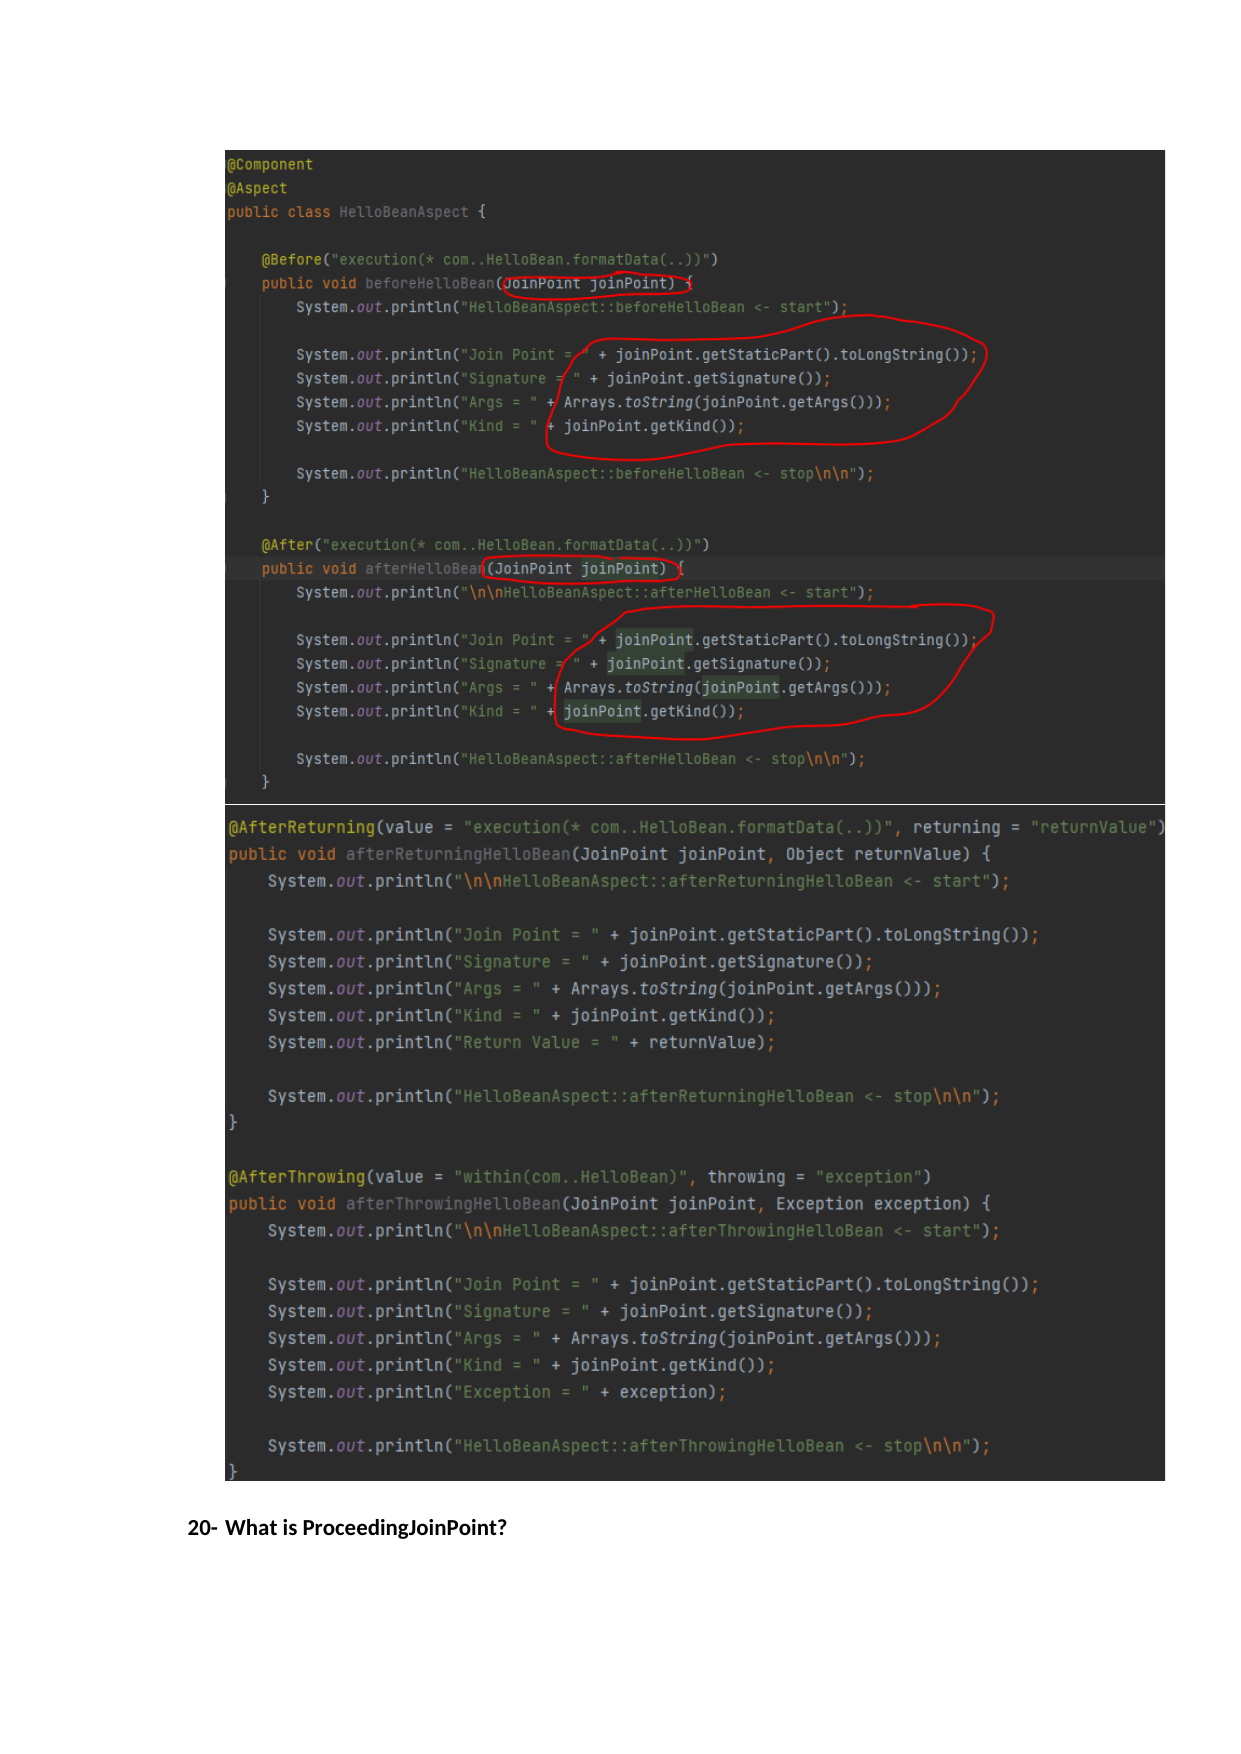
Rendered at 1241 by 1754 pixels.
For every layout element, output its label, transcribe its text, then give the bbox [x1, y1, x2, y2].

list What is ProceedingJoinPoint? [187, 1513, 1090, 1541]
picture [225, 150, 1166, 804]
picture [225, 805, 1166, 1481]
